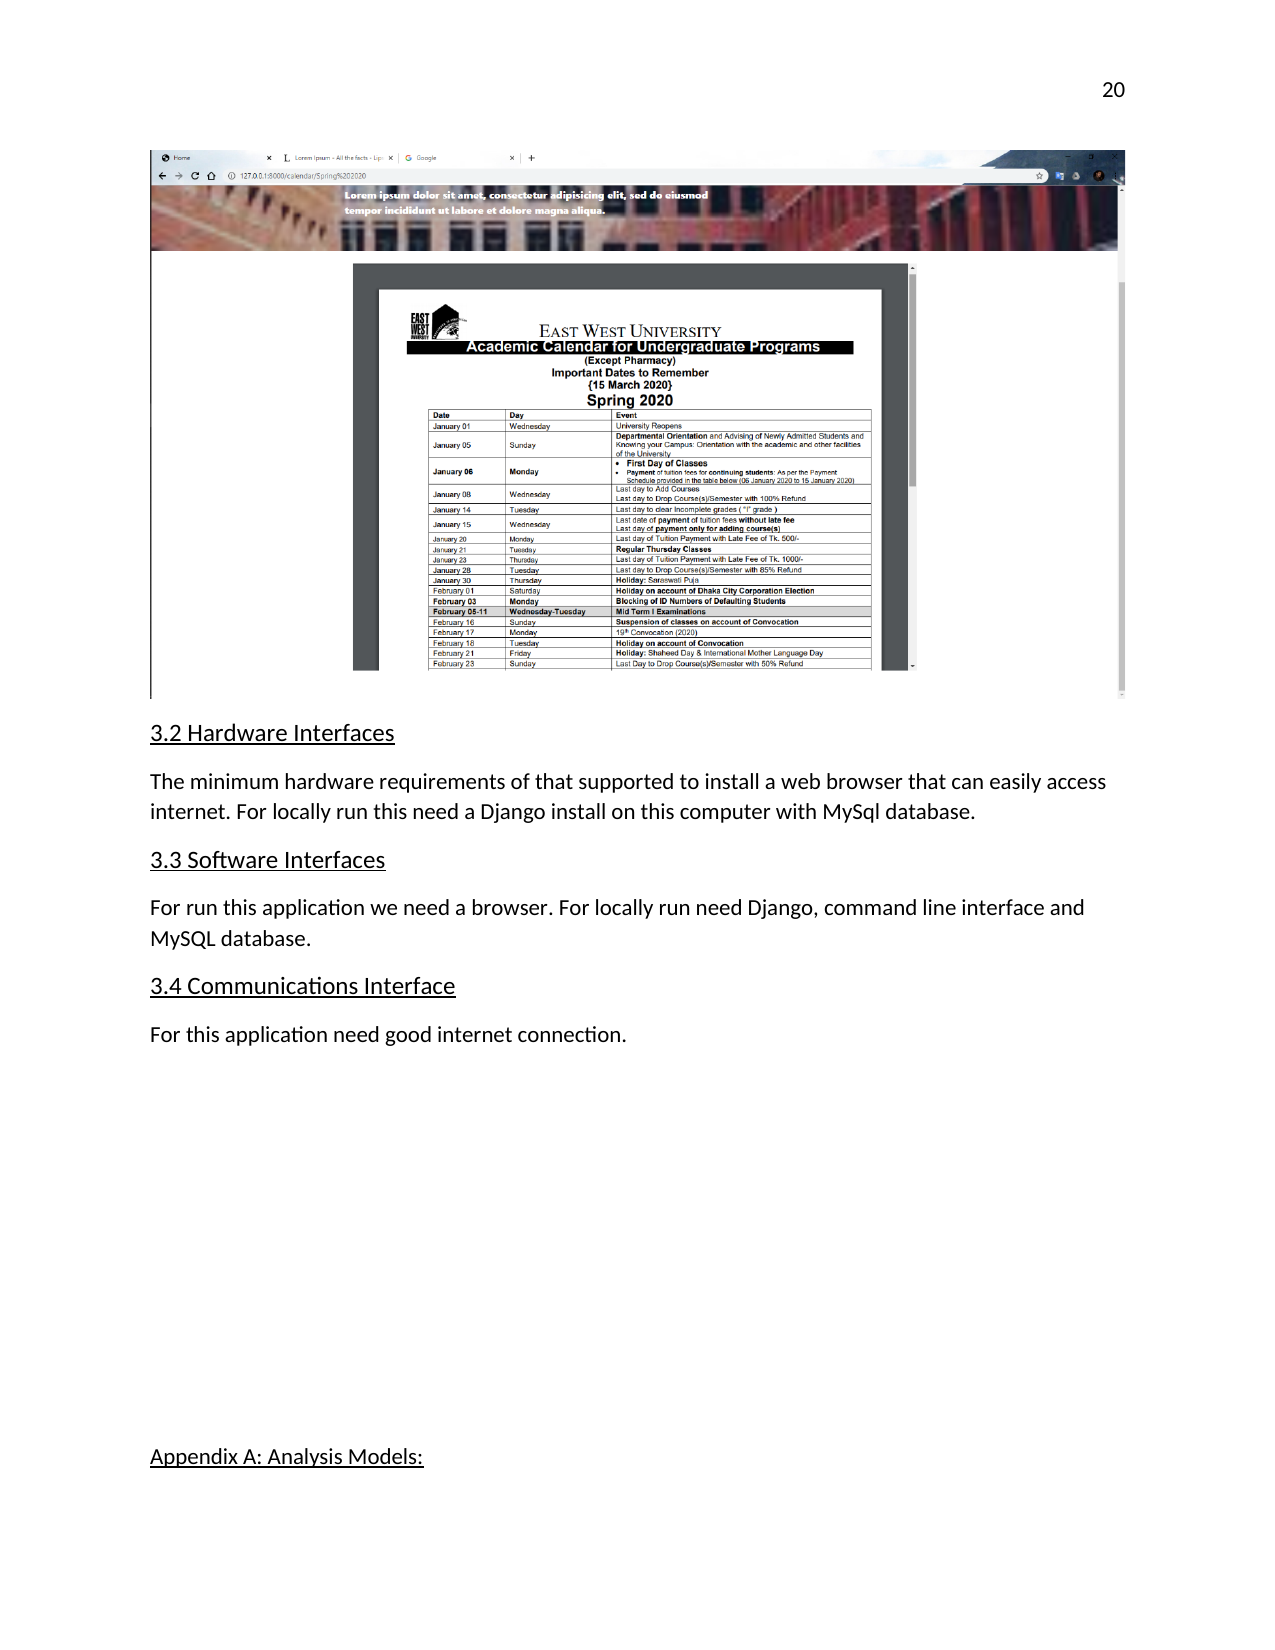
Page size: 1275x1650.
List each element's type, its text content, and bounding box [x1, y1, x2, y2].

text 3.4 Communications Interface [150, 971, 1125, 1001]
picture [150, 150, 1125, 699]
text 3.2 Hardware Interfaces [150, 717, 1125, 748]
text The minimum hardware requirements of that supported to install a web browser that can easily access internet. For locally run this need a Django install on this computer with MySql database. [150, 767, 1125, 825]
text For this application need good internet connection. [150, 1020, 1125, 1048]
text 3.3 Software Interfaces [150, 844, 1125, 874]
text For run this application we need a browser. For locally run need Django, command line interface and MySQL database. [150, 893, 1125, 952]
text Appendix A: Analysis Models: [150, 1442, 1125, 1470]
